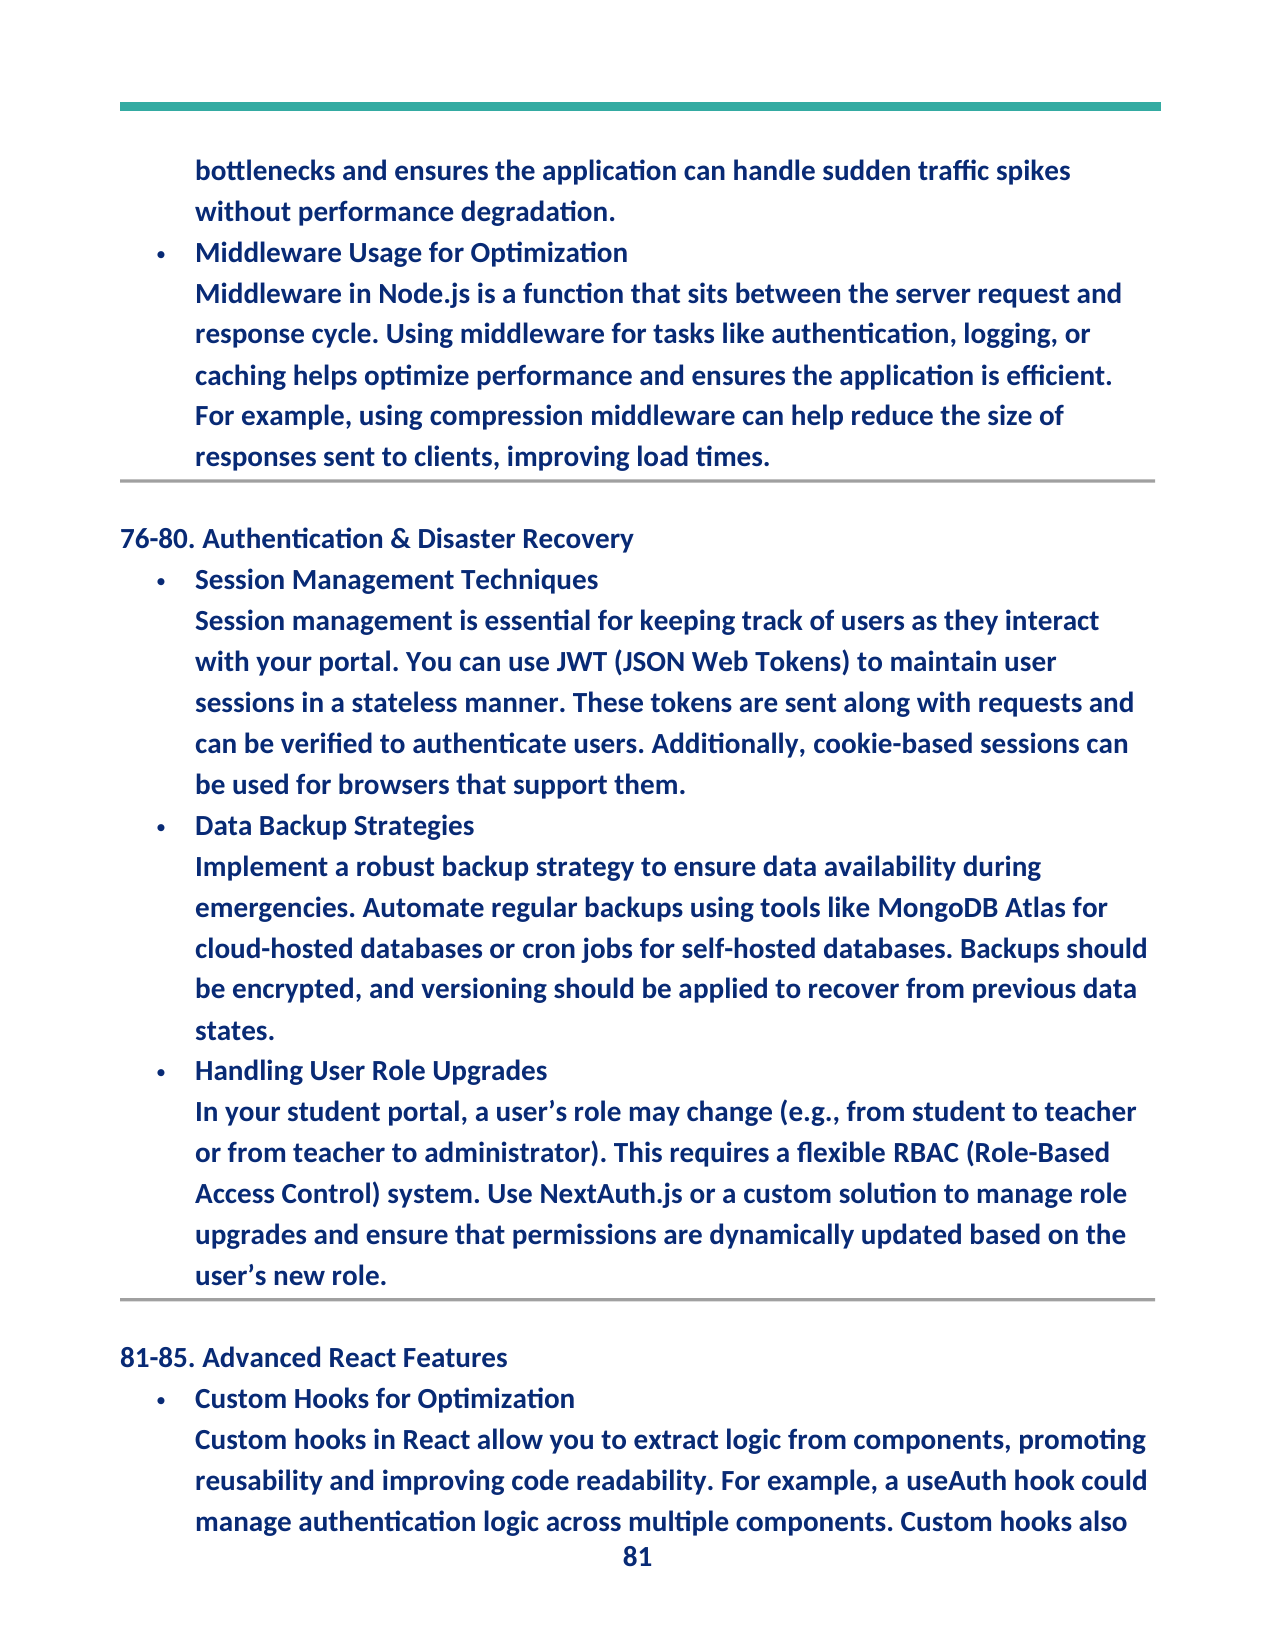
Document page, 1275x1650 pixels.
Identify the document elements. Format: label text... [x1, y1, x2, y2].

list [157, 152, 1155, 228]
list Handling User Role Upgrades In your student portal, a user’s role may change (e.g., from student to teacher or from teacher to administrator). This requires a flexible RBAC (Role-Based Access Control) system. Use NextAuth.js or a custom solution to manage role upgrades and ensure that permissions are dynamically updated based on the user’s new role. [157, 1052, 1155, 1293]
text 81-85. Advanced React Features [120, 1339, 1155, 1375]
list Data Backup Strategies Implement a robust backup strategy to ensure data availability during emergencies. Automate regular backups using tools like MongoDB Atlas for cloud-hosted databases or cron jobs for self-hosted databases. Backups should be encrypted, and versioning should be applied to recover from previous data states. [157, 807, 1155, 1047]
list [157, 1380, 1155, 1538]
text 76-80. Authentication & Disaster Recovery [120, 520, 1155, 556]
list Middleware Usage for Optimization Middleware in Node.js is a function that sits between the server request and response cycle. Using middleware for tasks like authentication, logging, or caching helps optimize performance and ensures the application is efficient. For example, using compression middleware can help reduce the size of responses sent to clients, improving load times. [157, 234, 1155, 474]
list Session Management Techniques Session management is essential for keeping track of users as they interact with your portal. You can use JWT (JSON Web Tokens) to maintain user sessions in a stateless manner. These tokens are sent along with requests and can be verified to authenticate users. Additionally, cookie-based sessions can be used for browsers that support them. [157, 561, 1155, 802]
